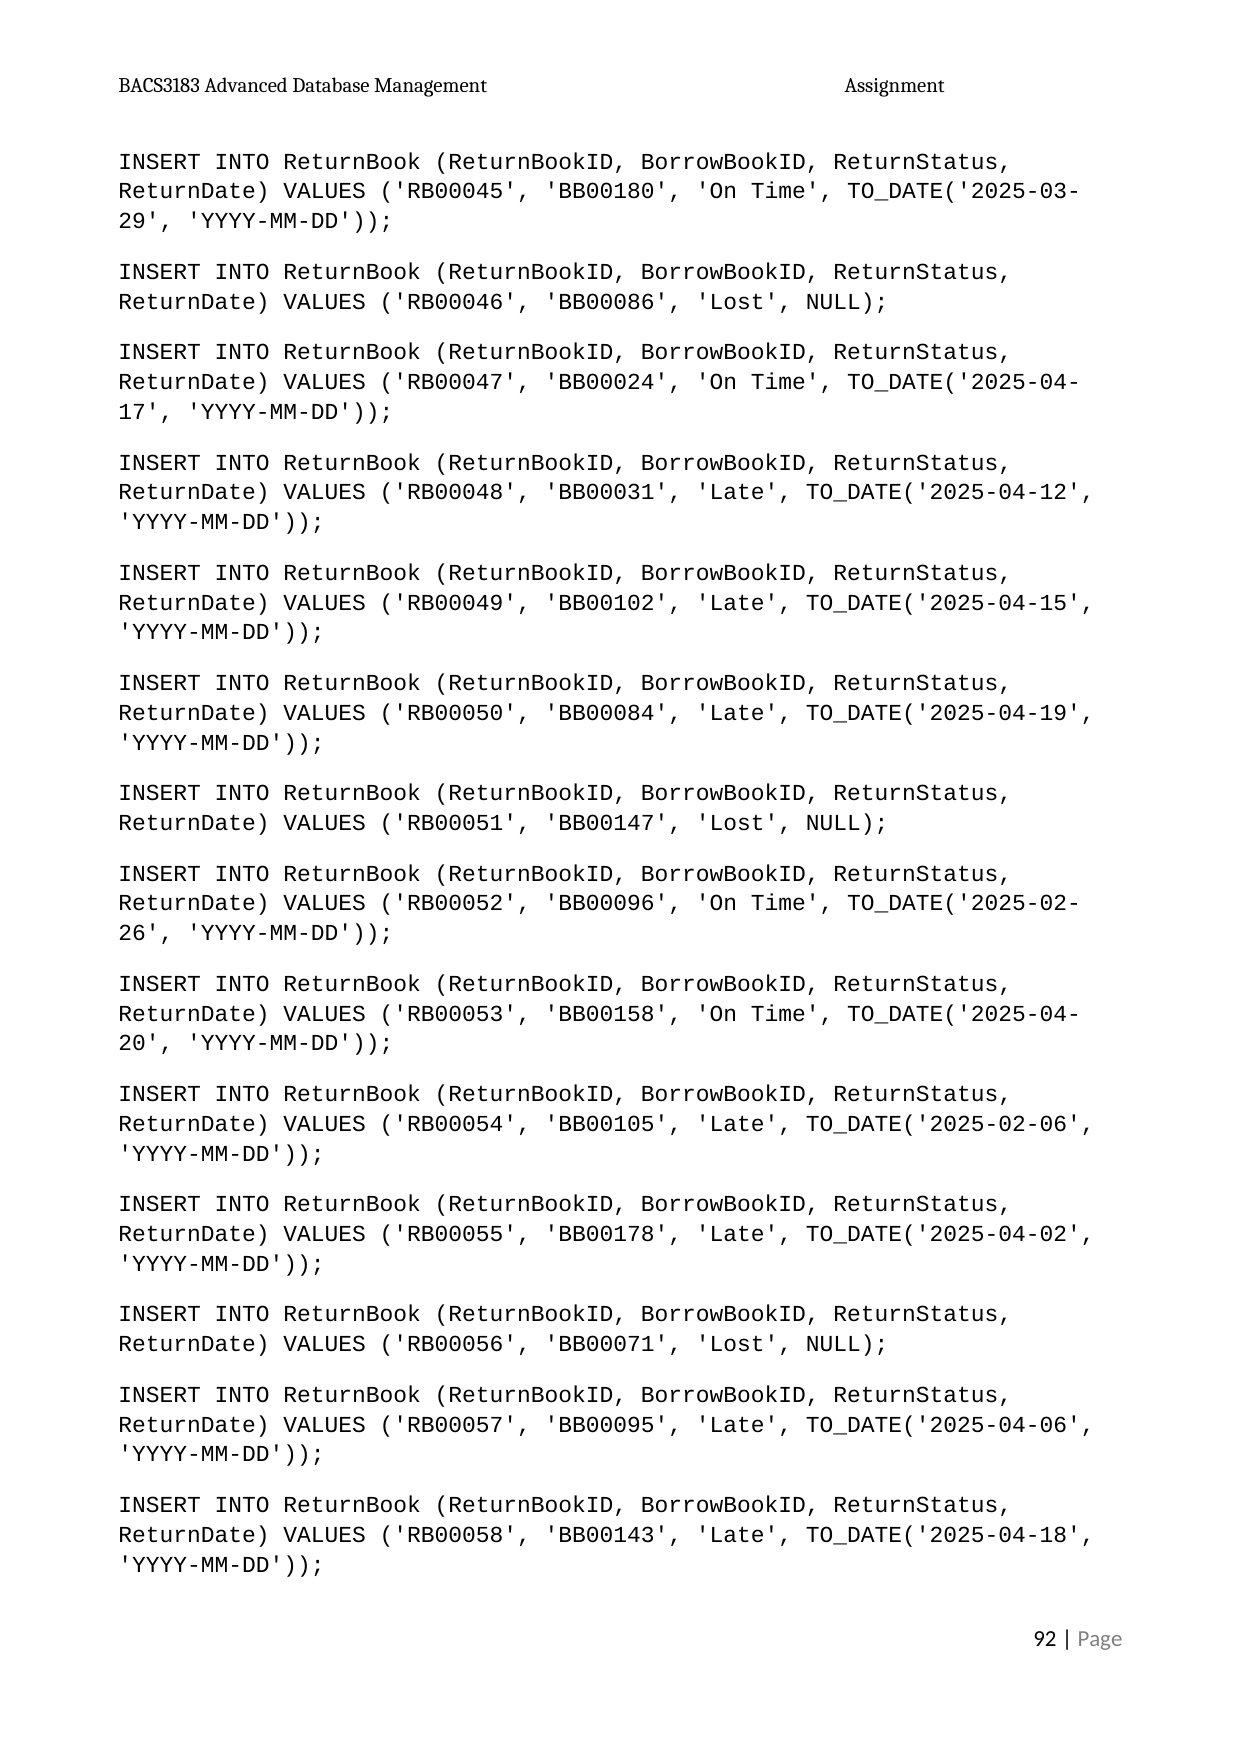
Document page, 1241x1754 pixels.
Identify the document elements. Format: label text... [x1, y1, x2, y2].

text INSERT INTO ReturnBook (ReturnBookID, BorrowBookID, ReturnStatus, ReturnDate) VALUES ('RB00057', 'BB00095', 'Late', TO_DATE('2025-04-06', 'YYYY-MM-DD')); [118, 1383, 1122, 1469]
text INSERT INTO ReturnBook (ReturnBookID, BorrowBookID, ReturnStatus, ReturnDate) VALUES ('RB00055', 'BB00178', 'Late', TO_DATE('2025-04-02', 'YYYY-MM-DD')); [118, 1192, 1122, 1278]
text INSERT INTO ReturnBook (ReturnBookID, BorrowBookID, ReturnStatus, ReturnDate) VALUES ('RB00047', 'BB00024', 'On Time', TO_DATE('2025-04-17', 'YYYY-MM-DD')); [118, 341, 1122, 426]
text INSERT INTO ReturnBook (ReturnBookID, BorrowBookID, ReturnStatus, ReturnDate) VALUES ('RB00053', 'BB00158', 'On Time', TO_DATE('2025-04-20', 'YYYY-MM-DD')); [118, 972, 1122, 1058]
text INSERT INTO ReturnBook (ReturnBookID, BorrowBookID, ReturnStatus, ReturnDate) VALUES ('RB00046', 'BB00086', 'Lost', NULL); [118, 260, 1122, 316]
text INSERT INTO ReturnBook (ReturnBookID, BorrowBookID, ReturnStatus, ReturnDate) VALUES ('RB00052', 'BB00096', 'On Time', TO_DATE('2025-02-26', 'YYYY-MM-DD')); [118, 862, 1122, 947]
text INSERT INTO ReturnBook (ReturnBookID, BorrowBookID, ReturnStatus, ReturnDate) VALUES ('RB00051', 'BB00147', 'Lost', NULL); [118, 781, 1122, 837]
text INSERT INTO ReturnBook (ReturnBookID, BorrowBookID, ReturnStatus, ReturnDate) VALUES ('RB00056', 'BB00071', 'Lost', NULL); [118, 1303, 1122, 1358]
text INSERT INTO ReturnBook (ReturnBookID, BorrowBookID, ReturnStatus, ReturnDate) VALUES ('RB00058', 'BB00143', 'Late', TO_DATE('2025-04-18', 'YYYY-MM-DD')); [118, 1493, 1122, 1579]
text INSERT INTO ReturnBook (ReturnBookID, BorrowBookID, ReturnStatus, ReturnDate) VALUES ('RB00054', 'BB00105', 'Late', TO_DATE('2025-02-06', 'YYYY-MM-DD')); [118, 1082, 1122, 1168]
text INSERT INTO ReturnBook (ReturnBookID, BorrowBookID, ReturnStatus, ReturnDate) VALUES ('RB00050', 'BB00084', 'Late', TO_DATE('2025-04-19', 'YYYY-MM-DD')); [118, 671, 1122, 757]
text INSERT INTO ReturnBook (ReturnBookID, BorrowBookID, ReturnStatus, ReturnDate) VALUES ('RB00048', 'BB00031', 'Late', TO_DATE('2025-04-12', 'YYYY-MM-DD')); [118, 451, 1122, 536]
text INSERT INTO ReturnBook (ReturnBookID, BorrowBookID, ReturnStatus, ReturnDate) VALUES ('RB00049', 'BB00102', 'Late', TO_DATE('2025-04-15', 'YYYY-MM-DD')); [118, 561, 1122, 647]
text INSERT INTO ReturnBook (ReturnBookID, BorrowBookID, ReturnStatus, ReturnDate) VALUES ('RB00045', 'BB00180', 'On Time', TO_DATE('2025-03-29', 'YYYY-MM-DD')); [118, 150, 1122, 236]
